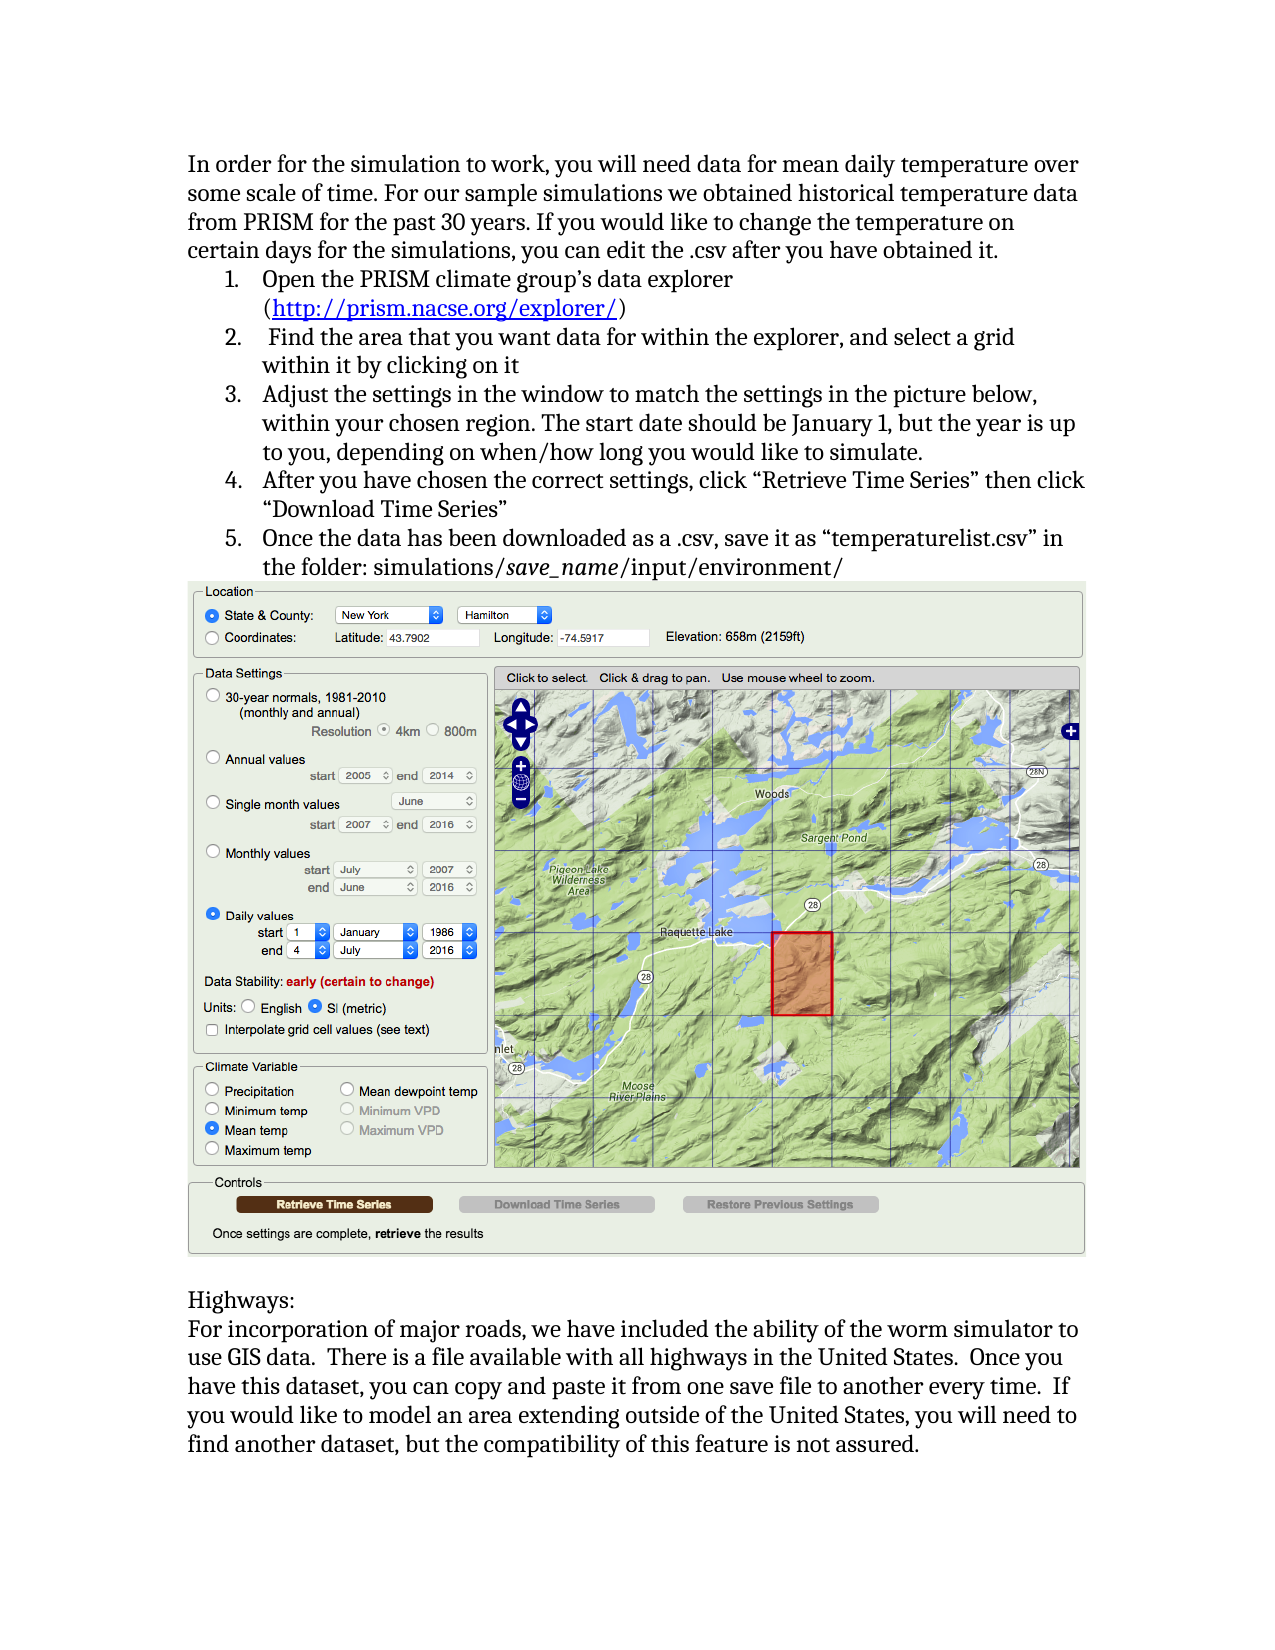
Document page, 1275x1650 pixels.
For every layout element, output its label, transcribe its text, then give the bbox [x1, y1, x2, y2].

picture [187, 581, 1087, 1257]
list Once the data has been downloaded as a .csv, save it as “temperaturelist.csv” in the folder: simulations/save_name/input/environment/ [225, 524, 1087, 581]
text For incorporation of major roads, we have included the ability of the worm simulator to use GIS data. There is a file available with all highways in the United States. Once you have this dataset, you can copy and paste it from one save file to another every time. If you would like to model an area extending outside of the United States, you will need to find another dataset, but the compatibility of this feature is not assured. [187, 1314, 1087, 1458]
text Highways: [187, 1286, 1087, 1314]
list Adjust the settings in the window to match the settings in the picture below, within your chosen region. The start date should be January 1, but the year is up to you, depending on when/how long you would like to simulate. [225, 380, 1087, 466]
list After you have chosen the correct settings, click “Retrieve Time Series” then click “Download Time Series” [225, 466, 1087, 524]
list Find the area that you want data for within the explorer, and select a grid within it by clicking on it [225, 322, 1087, 380]
text In order for the simulation to work, you will need data for mean daily temperature over some scale of time. For our sample simulations we obtained historical temperature data from PRISM for the past 30 years. If you would like to change the temperature on certain days for the simulations, you can edit the .csv after you have obtained it. [187, 150, 1087, 265]
list Open the PRISM climate group’s data explorer (http://prism.nacse.org/explorer/) [225, 265, 1087, 322]
